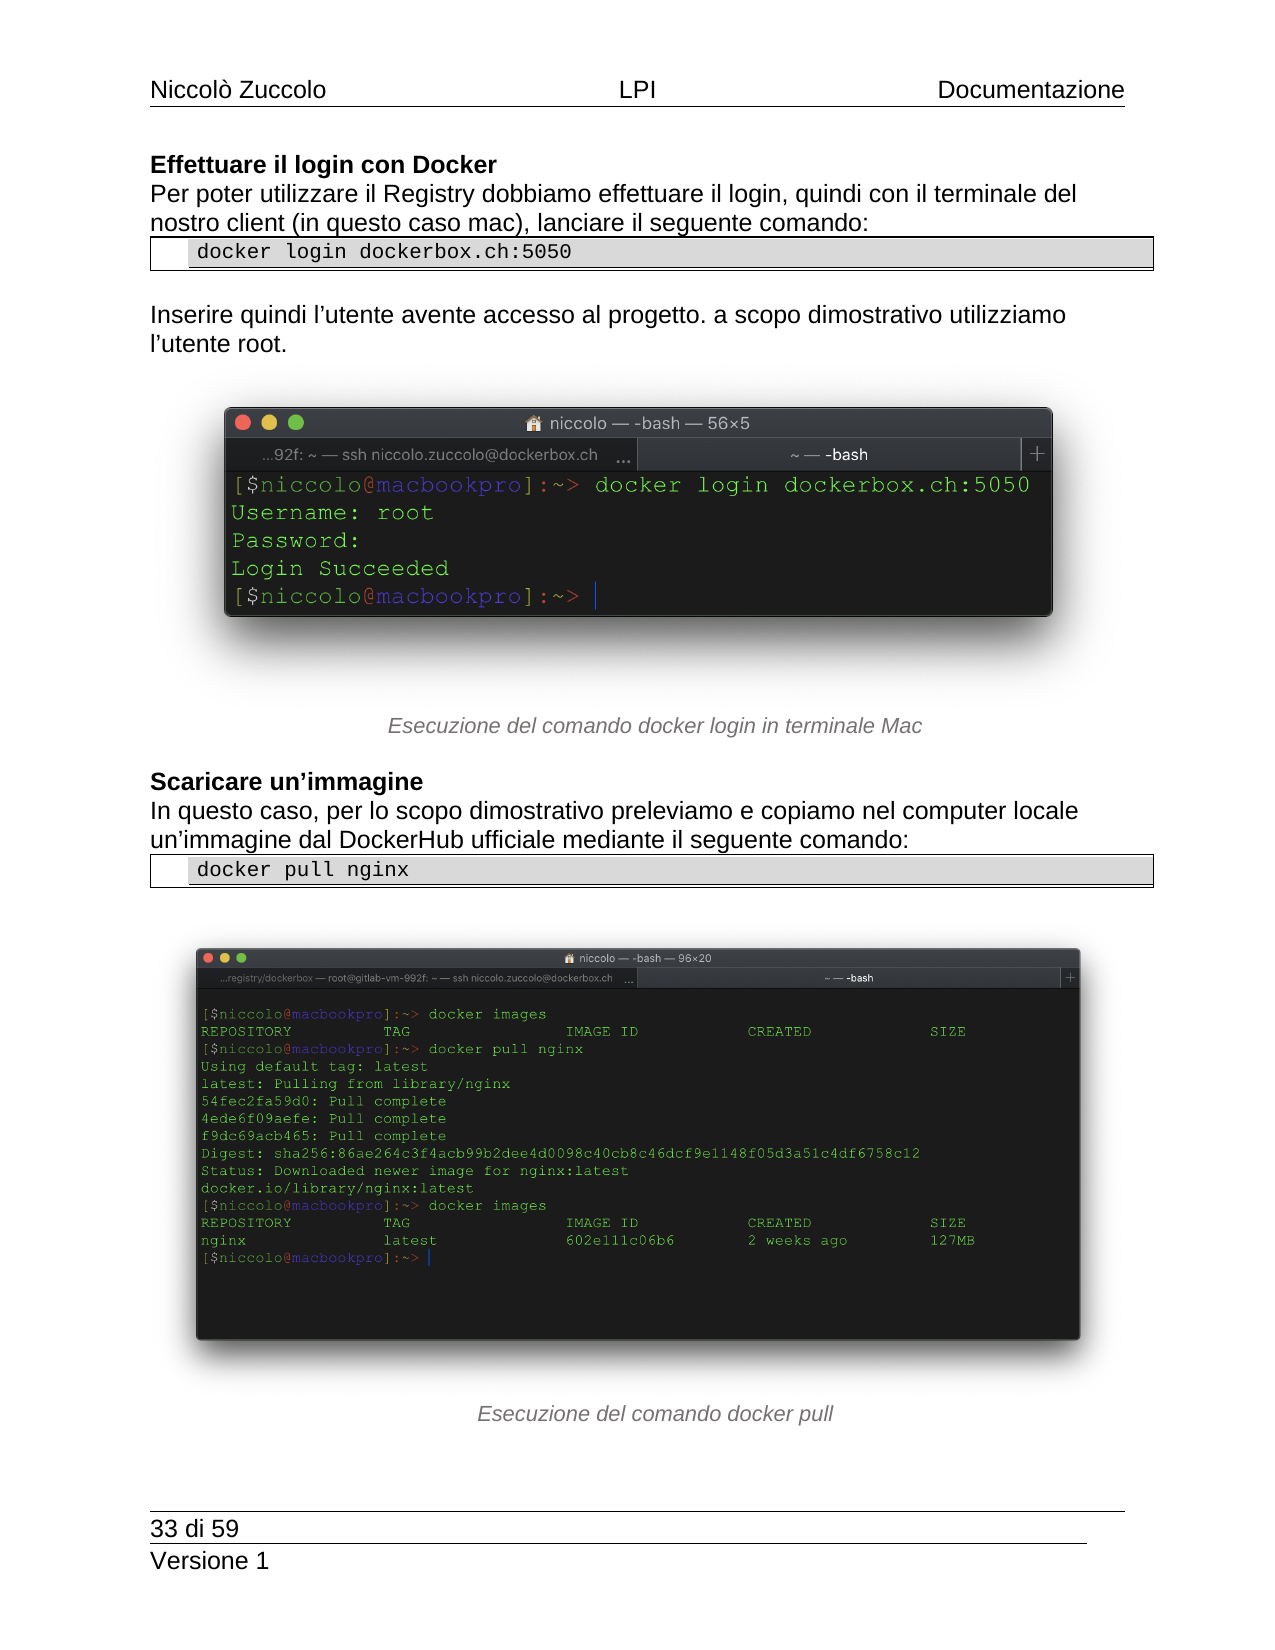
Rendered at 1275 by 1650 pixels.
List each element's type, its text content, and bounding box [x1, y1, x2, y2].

picture [150, 917, 1125, 1401]
text In questo caso, per lo scopo dimostrativo preleviamo e copiamo nel computer locale un’immagine dal DockerHub ufficiale mediante il seguente comando: [150, 796, 1125, 853]
text docker pull nginx [188, 857, 1153, 884]
picture [150, 357, 1125, 714]
text Per poter utilizzare il Registry dobbiamo effettuare il login, quindi con il terminale del nostro client (in questo caso mac), lanciare il seguente comando: [150, 179, 1125, 236]
text Esecuzione del comando docker pull [187, 1401, 1125, 1426]
text Esecuzione del comando docker login in terminale Mac [187, 714, 1125, 738]
text docker login dockerbox.ch:5050 [188, 239, 1153, 267]
text Scaricare un’immagine [150, 767, 1125, 796]
text Inserire quindi l’utente avente accesso al progetto. a scopo dimostrativo utilizziamo l’utente root. [150, 300, 1125, 357]
text Effettuare il login con Docker [150, 150, 1125, 179]
